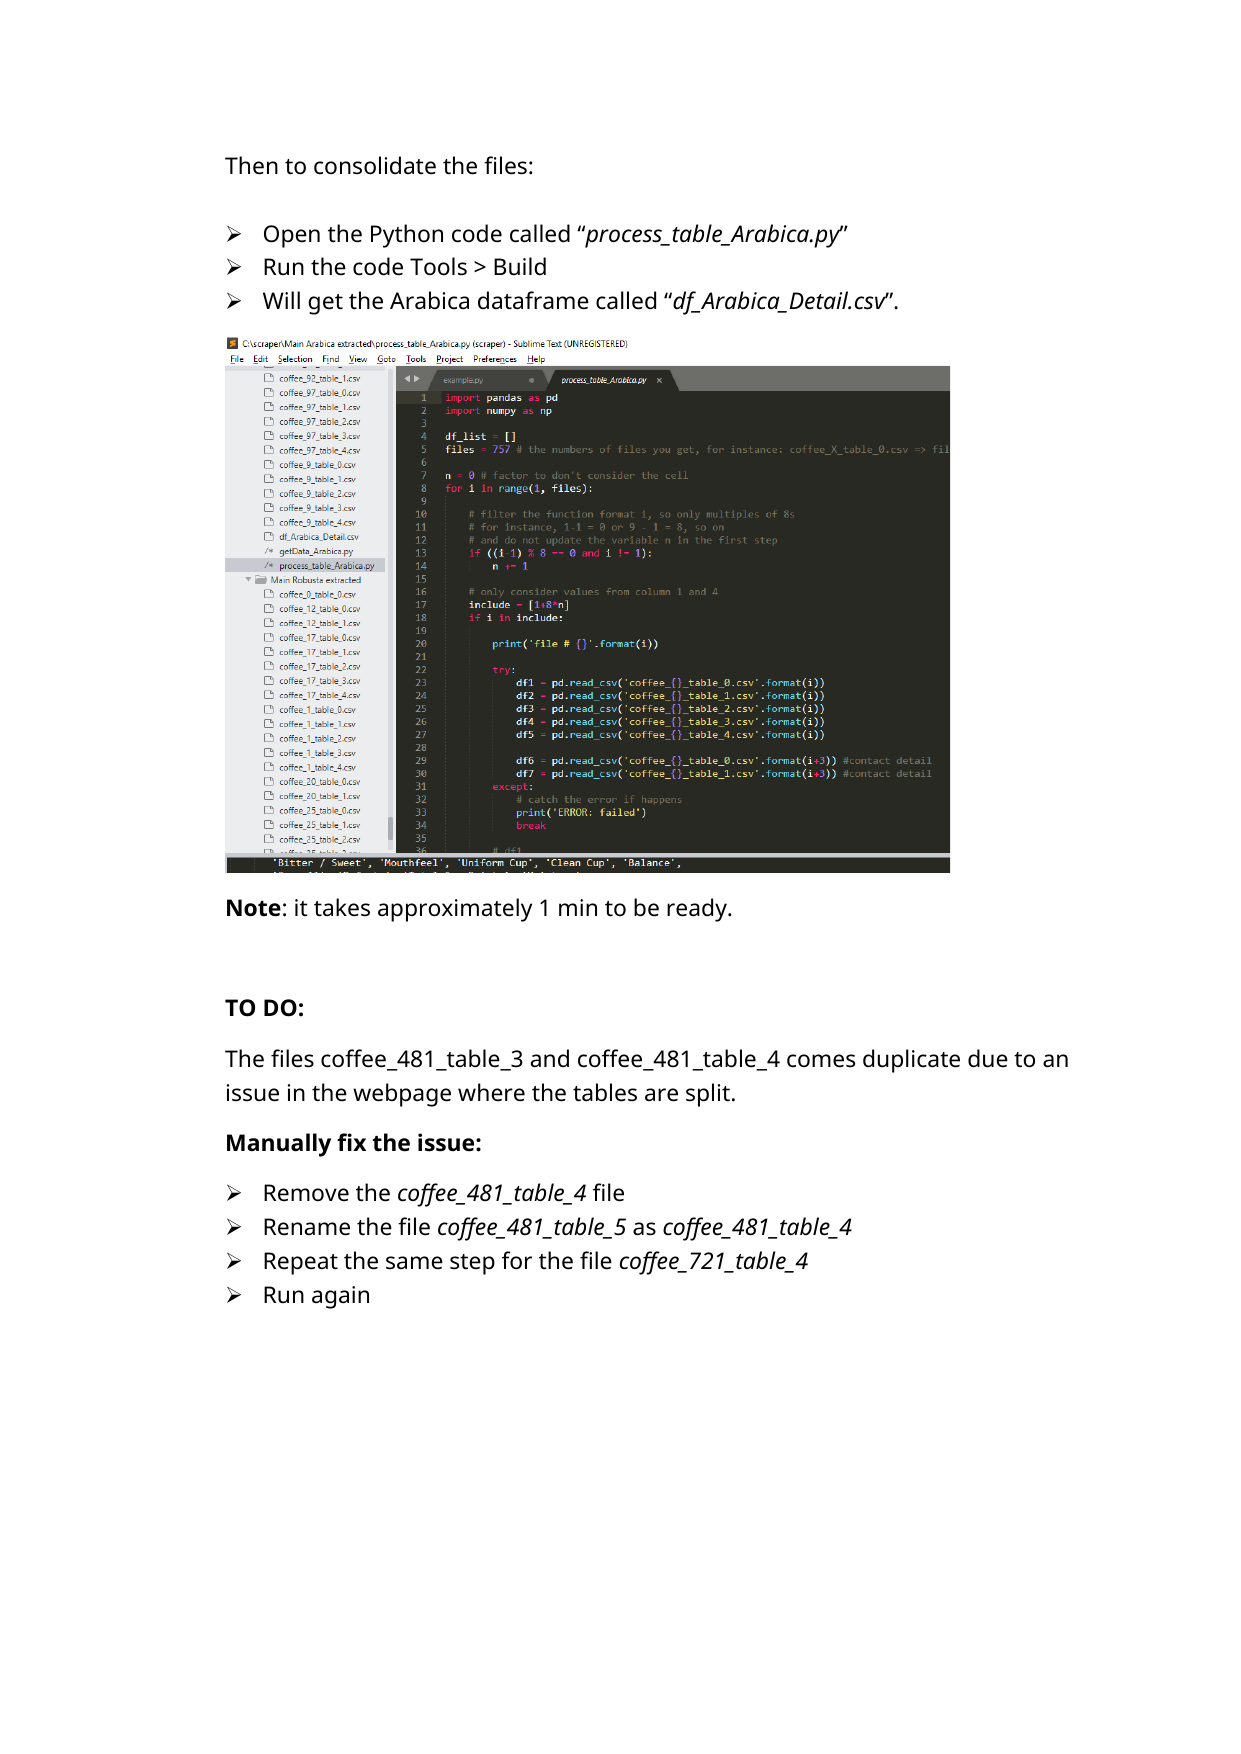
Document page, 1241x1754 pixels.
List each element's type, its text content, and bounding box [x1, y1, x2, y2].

text Note: it takes approximately 1 min to be ready. [187, 892, 1090, 923]
list Run the code Tools > Build [225, 251, 1090, 282]
text TO DO: [187, 992, 1090, 1024]
list Then to consolidate the files: [225, 150, 1090, 181]
list Run again [225, 1279, 1090, 1310]
list Open the Python code called “process_table_Arabica.py” [225, 217, 1090, 249]
list Rename the file coffee_481_table_5 as coffee_481_table_4 [225, 1211, 1090, 1242]
list Repeat the same step for the file coffee_721_table_4 [225, 1245, 1090, 1276]
list Remove the coffee_481_table_4 file [225, 1177, 1090, 1209]
picture [225, 335, 951, 873]
list Will get the Arabica dataframe called “df_Arabica_Detail.csv”. [225, 285, 1090, 316]
text The files coffee_481_table_3 and coffee_481_table_4 comes duplicate due to an issue in the webpage where the tables are split. [225, 1043, 1090, 1108]
text Manually fix the issue: [225, 1127, 1090, 1158]
